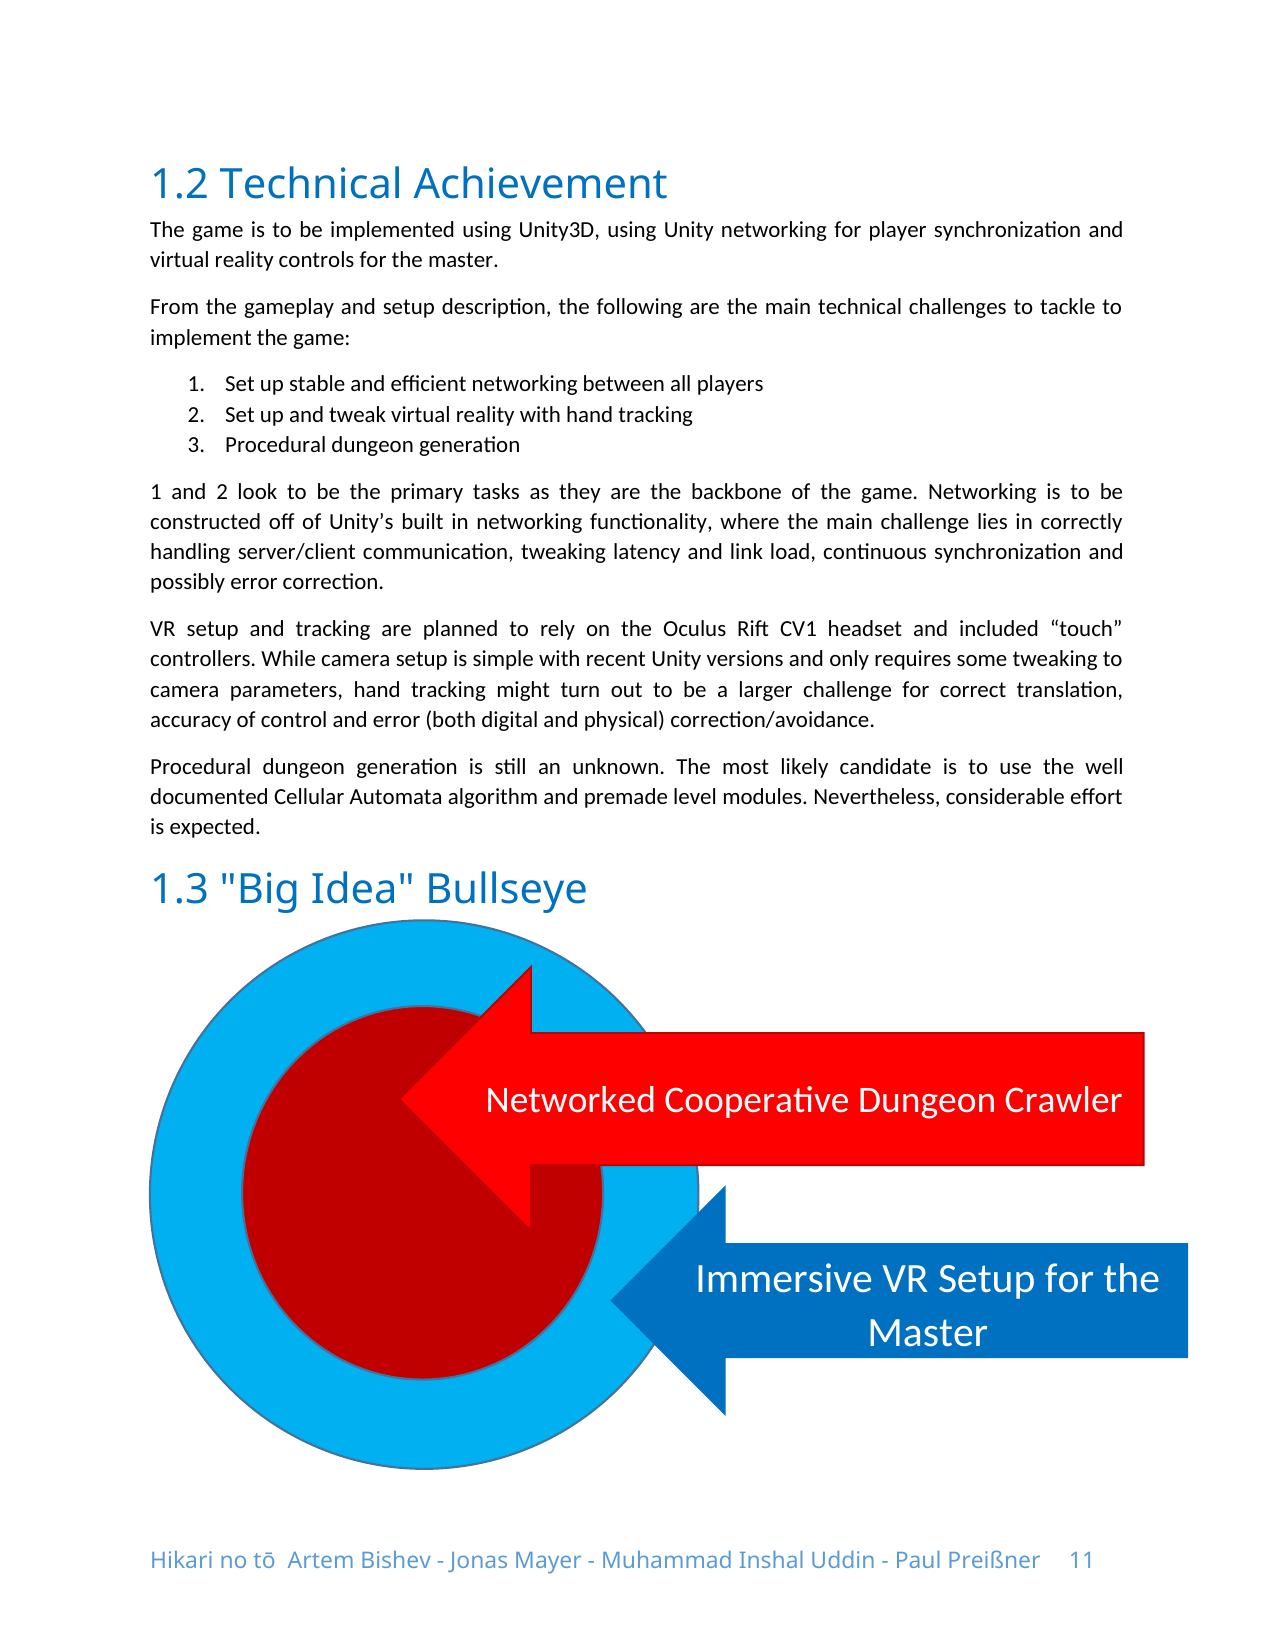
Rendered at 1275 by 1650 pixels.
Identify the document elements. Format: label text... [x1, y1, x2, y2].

text 1 and 2 look to be the primary tasks as they are the backbone of the game. Networking is to be constructed off of Unity’s built in networking functionality, where the main challenge lies in correctly handling server/client communication, tweaking latency and link load, continuous synchronization and possibly error correction. [150, 477, 1125, 596]
text VR setup and tracking are planned to rely on the Oculus Rift CV1 headset and included “touch” controllers. While camera setup is simple with recent Unity versions and only requires some tweaking to camera parameters, hand tracking might turn out to be a larger challenge for correct translation, accuracy of control and error (both digital and physical) correction/avoidance. [150, 614, 1125, 733]
list Set up and tweak virtual reality with hand tracking [187, 400, 1125, 428]
text The game is to be implemented using Unity3D, using Unity networking for player synchronization and virtual reality controls for the master. [150, 215, 1125, 274]
subtitle 1.3 "Big Idea" Bullseye [150, 859, 1125, 916]
text From the gameplay and setup description, the following are the main technical challenges to tackle to implement the game: [150, 292, 1125, 351]
list Procedural dungeon generation [187, 430, 1125, 458]
text Procedural dungeon generation is still an unknown. The most likely candidate is to use the well documented Cellular Automata algorithm and premade level modules. Nevertheless, considerable effort is expected. [150, 752, 1125, 840]
list Set up stable and efficient networking between all players [187, 369, 1125, 398]
subtitle 1.2 Technical Achievement [150, 154, 1125, 211]
